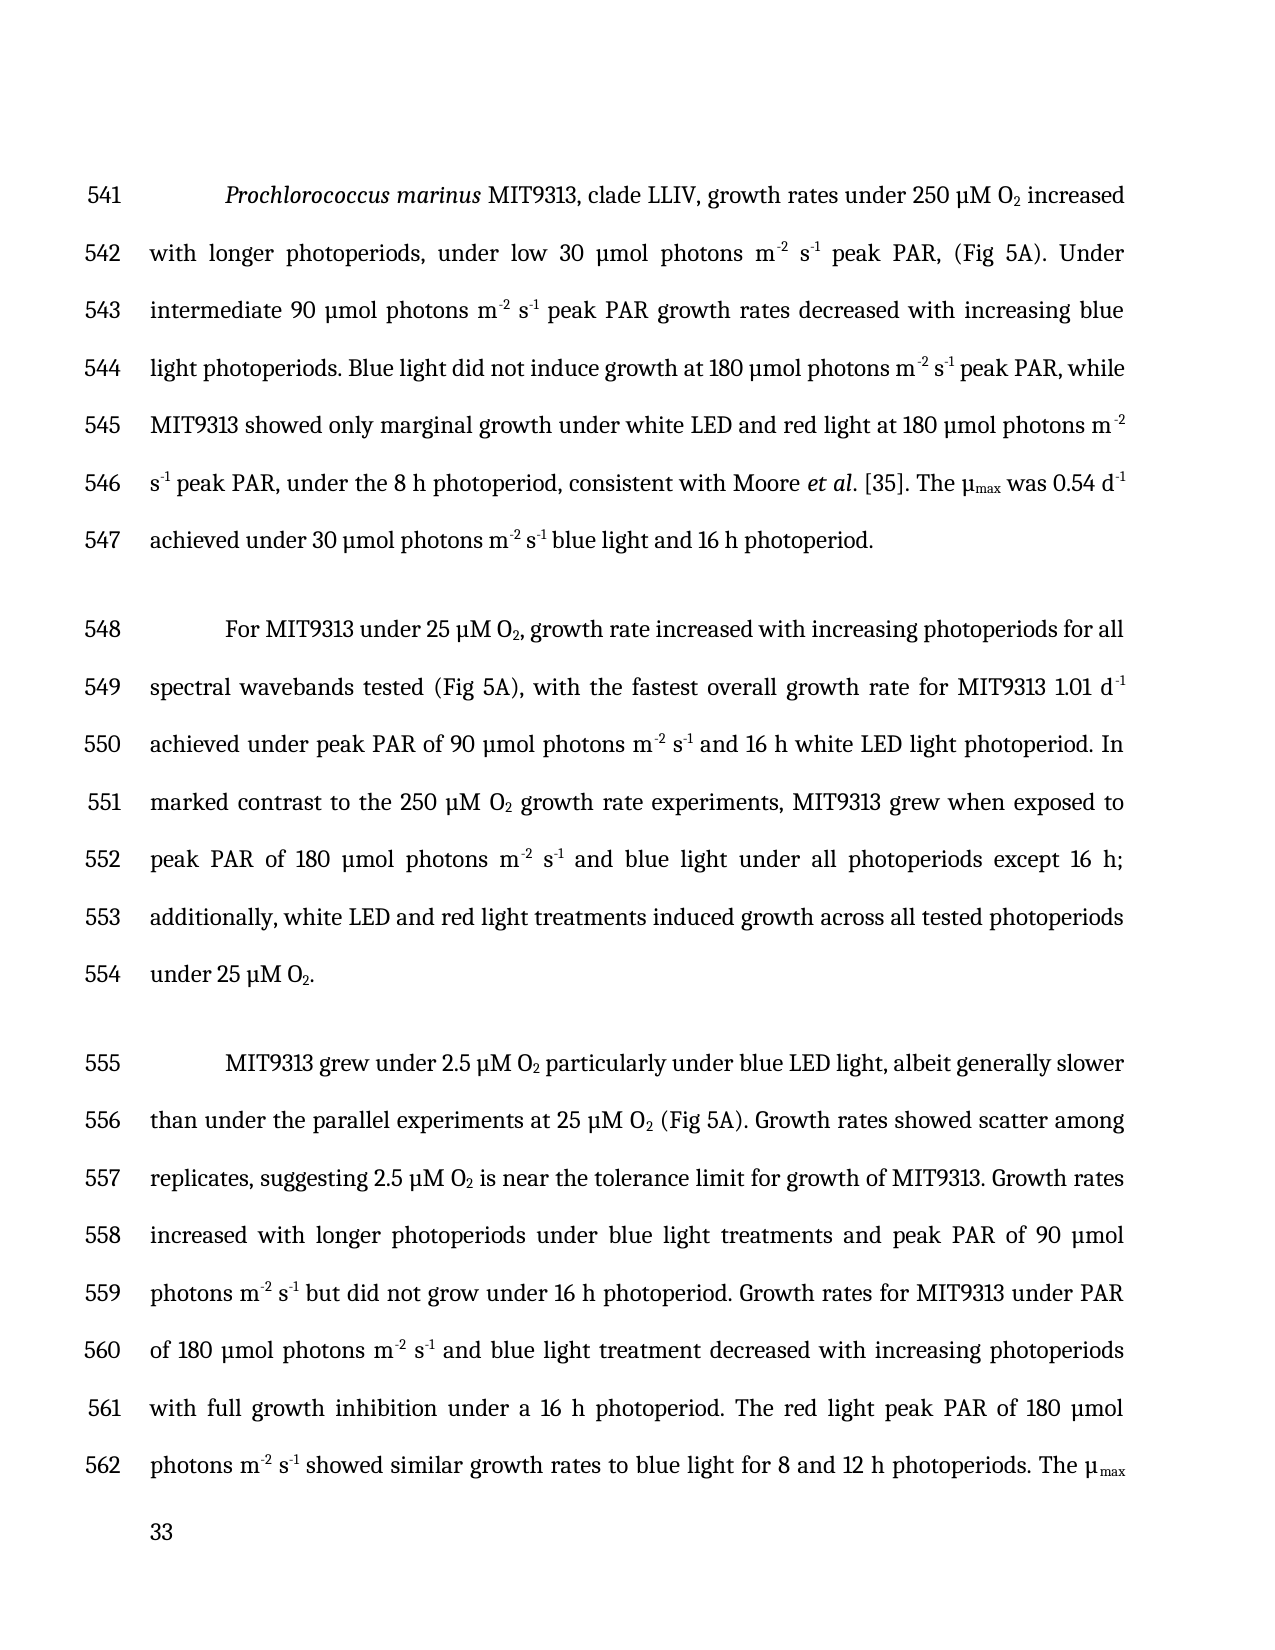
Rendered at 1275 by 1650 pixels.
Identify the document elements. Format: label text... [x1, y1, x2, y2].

text Prochlorococcus marinus MIT9313, clade LLIV, growth rates under 250 µM O2 increased with longer photoperiods, under low 30 µmol photons m-2 s-1 peak PAR, (Fig 5A). Under intermediate 90 µmol photons m-2 s-1 peak PAR growth rates decreased with increasing blue light photoperiods. Blue light did not induce growth at 180 µmol photons m-2 s-1 peak PAR, while MIT9313 showed only marginal growth under white LED and red light at 180 µmol photons m-2 s-1 peak PAR, under the 8 h photoperiod, consistent with Moore et al. [35]. The µmax was 0.54 d-1 achieved under 30 µmol photons m-2 s-1 blue light and 16 h photoperiod. [150, 181, 1125, 555]
text For MIT9313 under 25 µM O2, growth rate increased with increasing photoperiods for all spectral wavebands tested (Fig 5A), with the fastest overall growth rate for MIT9313 1.01 d-1 achieved under peak PAR of 90 µmol photons m-2 s-1 and 16 h white LED light photoperiod. In marked contrast to the 250 µM O2 growth rate experiments, MIT9313 grew when exposed to peak PAR of 180 µmol photons m-2 s-1 and blue light under all photoperiods except 16 h; additionally, white LED and red light treatments induced growth across all tested photoperiods under 25 µM O2. [150, 615, 1125, 989]
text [150, 1049, 1125, 1480]
